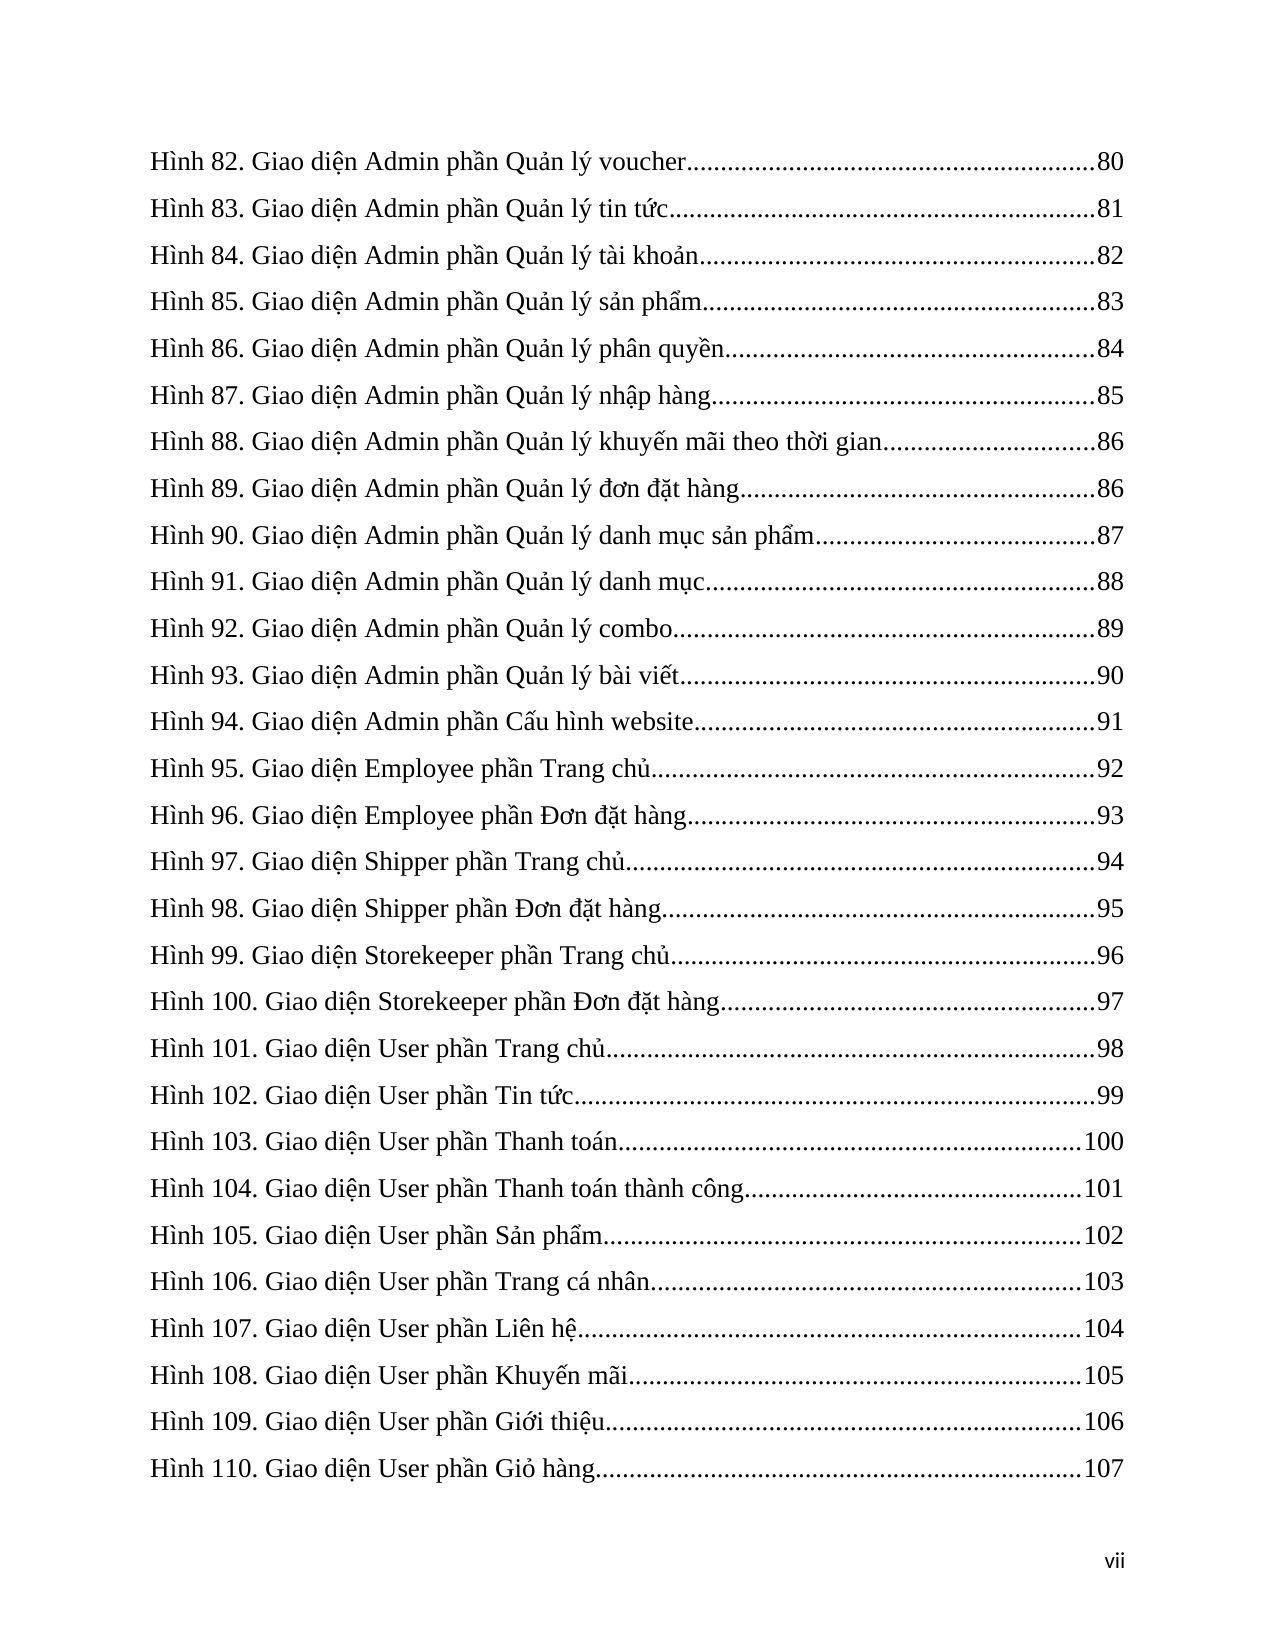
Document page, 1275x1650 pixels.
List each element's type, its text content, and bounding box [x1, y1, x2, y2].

text Hình 89. Giao diện Admin phần Quản lý đơn đặt hàng 86 [150, 472, 1125, 503]
text Hình 104. Giao diện User phần Thanh toán thành công 101 [150, 1172, 1125, 1203]
text Hình 107. Giao diện User phần Liên hệ 104 [150, 1312, 1125, 1343]
text Hình 88. Giao diện Admin phần Quản lý khuyến mãi theo thời gian 86 [150, 425, 1125, 457]
text Hình 86. Giao diện Admin phần Quản lý phân quyền 84 [150, 332, 1125, 363]
text Hình 90. Giao diện Admin phần Quản lý danh mục sản phẩm 87 [150, 519, 1125, 550]
text Hình 83. Giao diện Admin phần Quản lý tin tức 81 [150, 192, 1125, 223]
text Hình 96. Giao diện Employee phần Đơn đặt hàng 93 [150, 799, 1125, 830]
text Hình 95. Giao diện Employee phần Trang chủ 92 [150, 752, 1125, 783]
text Hình 101. Giao diện User phần Trang chủ 98 [150, 1032, 1125, 1063]
text Hình 99. Giao diện Storekeeper phần Trang chủ 96 [150, 939, 1125, 970]
text Hình 91. Giao diện Admin phần Quản lý danh mục 88 [150, 565, 1125, 597]
text Hình 103. Giao diện User phần Thanh toán 100 [150, 1125, 1125, 1157]
text Hình 84. Giao diện Admin phần Quản lý tài khoản 82 [150, 239, 1125, 270]
text Hình 98. Giao diện Shipper phần Đơn đặt hàng 95 [150, 892, 1125, 923]
text Hình 106. Giao diện User phần Trang cá nhân 103 [150, 1265, 1125, 1297]
text Hình 109. Giao diện User phần Giới thiệu 106 [150, 1405, 1125, 1437]
text Hình 105. Giao diện User phần Sản phẩm 102 [150, 1219, 1125, 1250]
text Hình 92. Giao diện Admin phần Quản lý combo 89 [150, 612, 1125, 643]
text Hình 93. Giao diện Admin phần Quản lý bài viết 90 [150, 659, 1125, 690]
text Hình 87. Giao diện Admin phần Quản lý nhập hàng 85 [150, 379, 1125, 410]
text Hình 110. Giao diện User phần Giỏ hàng 107 [150, 1452, 1125, 1483]
text Hình 94. Giao diện Admin phần Cấu hình website 91 [150, 705, 1125, 737]
text Hình 85. Giao diện Admin phần Quản lý sản phẩm 83 [150, 285, 1125, 317]
text Hình 97. Giao diện Shipper phần Trang chủ 94 [150, 845, 1125, 877]
text Hình 82. Giao diện Admin phần Quản lý voucher 80 [150, 145, 1125, 177]
text Hình 102. Giao diện User phần Tin tức 99 [150, 1079, 1125, 1110]
text Hình 100. Giao diện Storekeeper phần Đơn đặt hàng 97 [150, 985, 1125, 1017]
text Hình 108. Giao diện User phần Khuyến mãi 105 [150, 1359, 1125, 1390]
